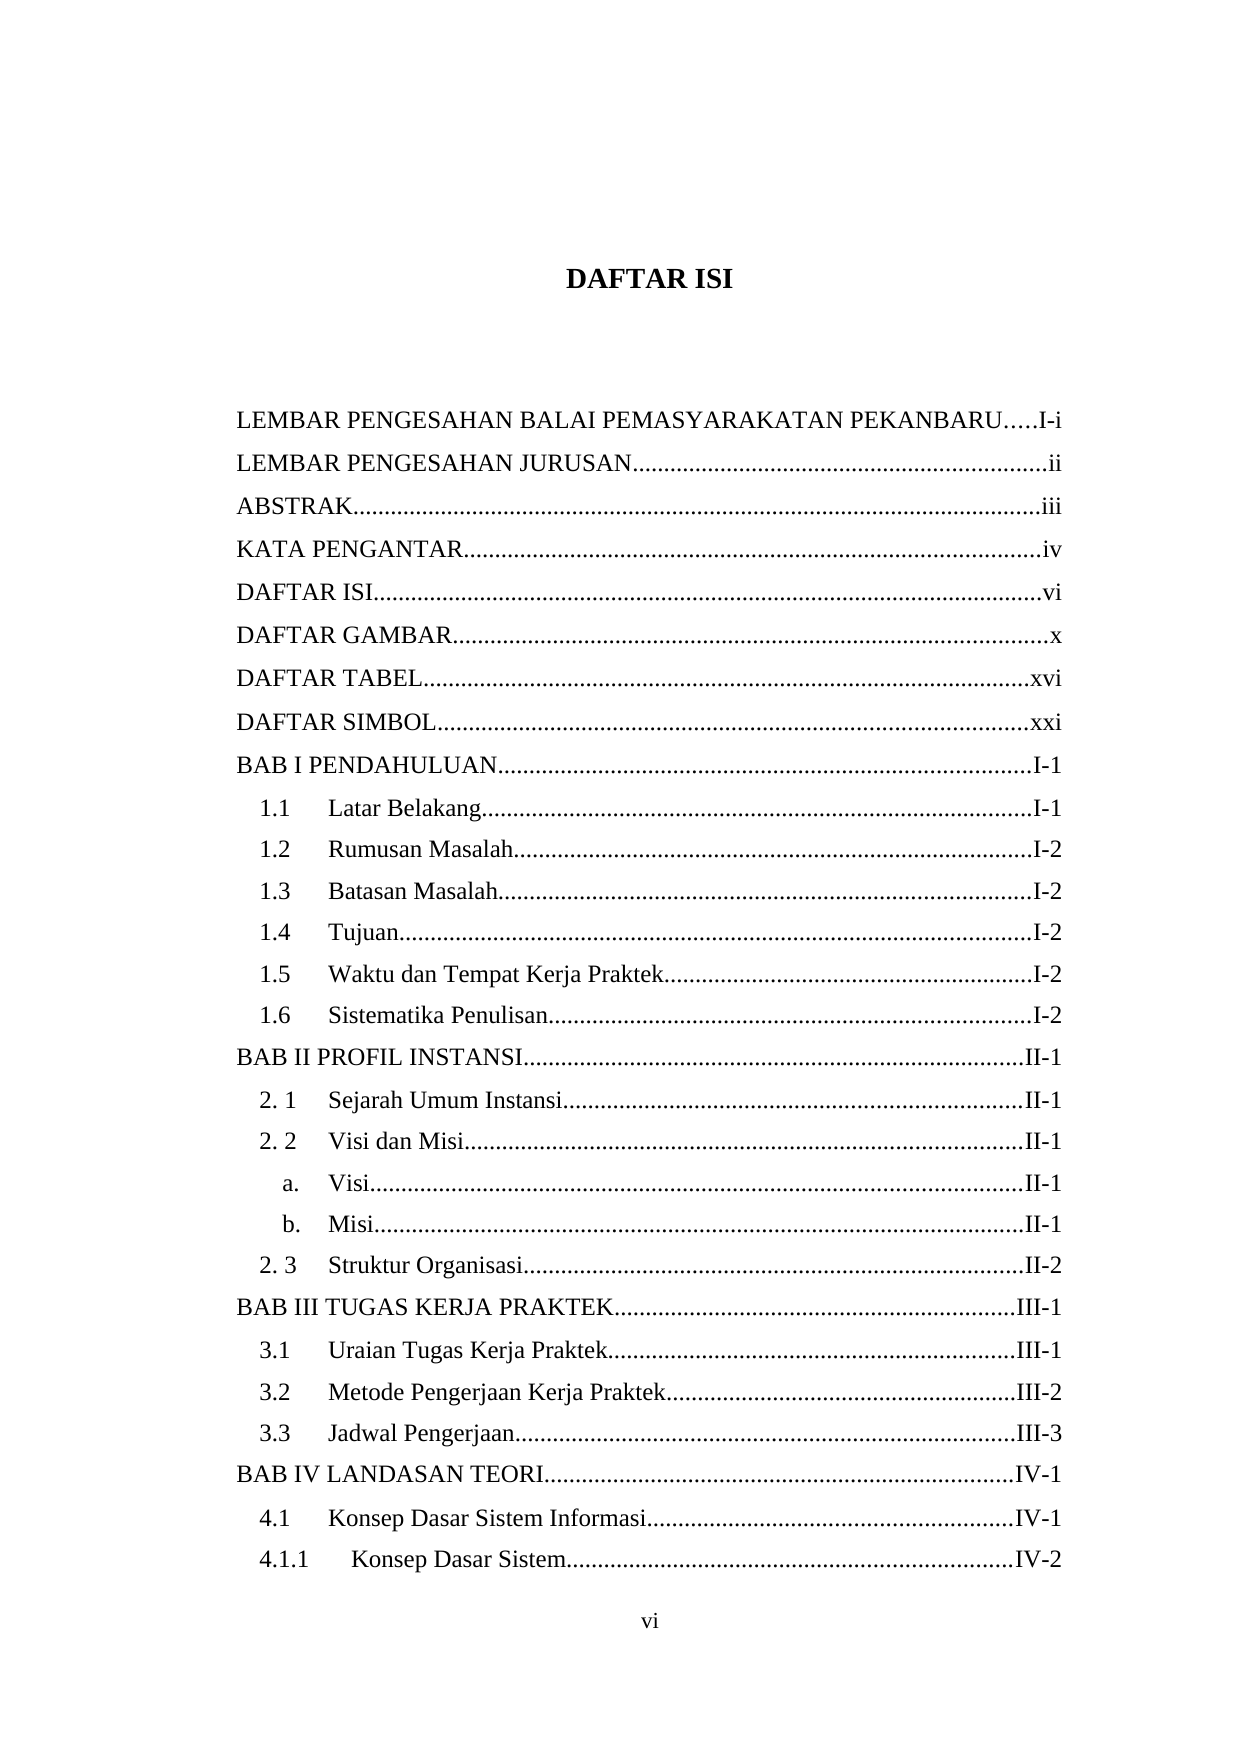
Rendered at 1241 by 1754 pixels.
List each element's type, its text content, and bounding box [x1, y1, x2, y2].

subtitle DAFTAR ISI [236, 261, 1063, 295]
